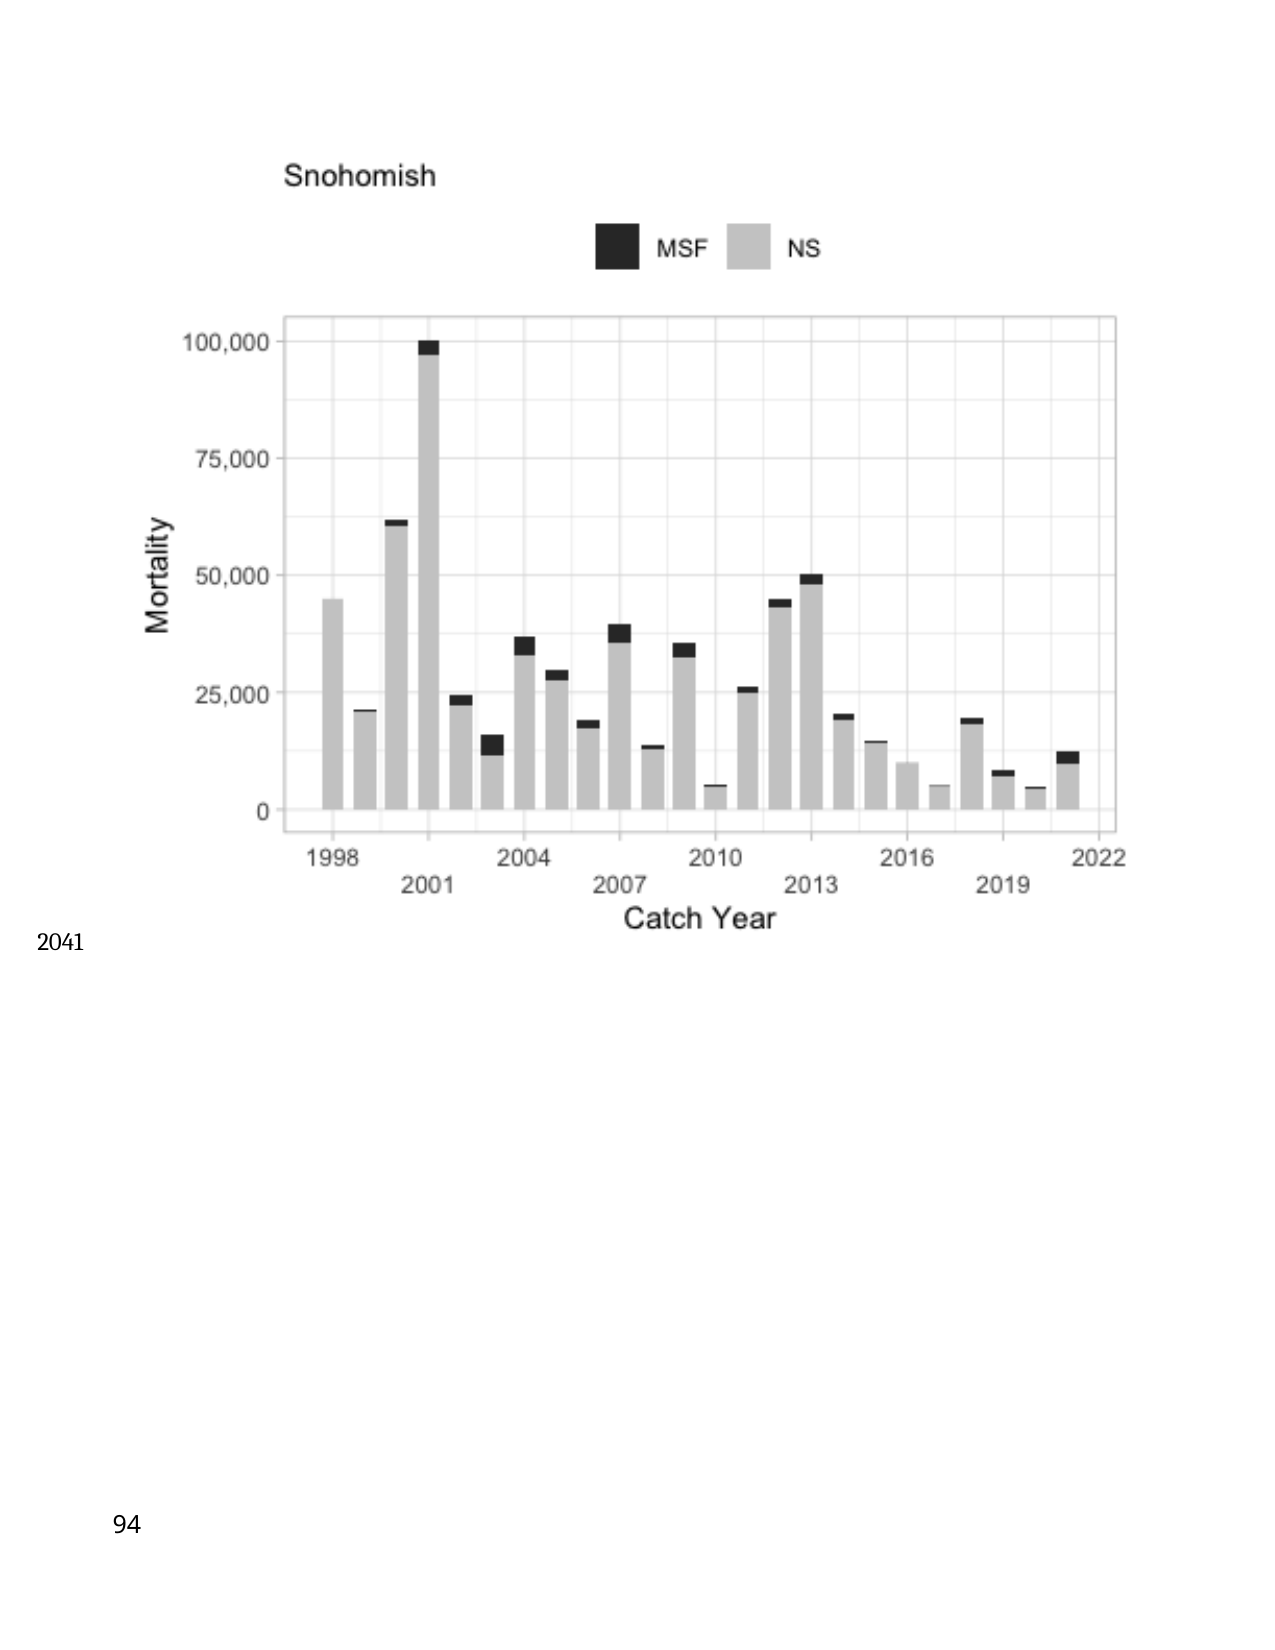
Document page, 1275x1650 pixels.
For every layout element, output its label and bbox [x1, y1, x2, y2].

picture [131, 150, 1132, 950]
